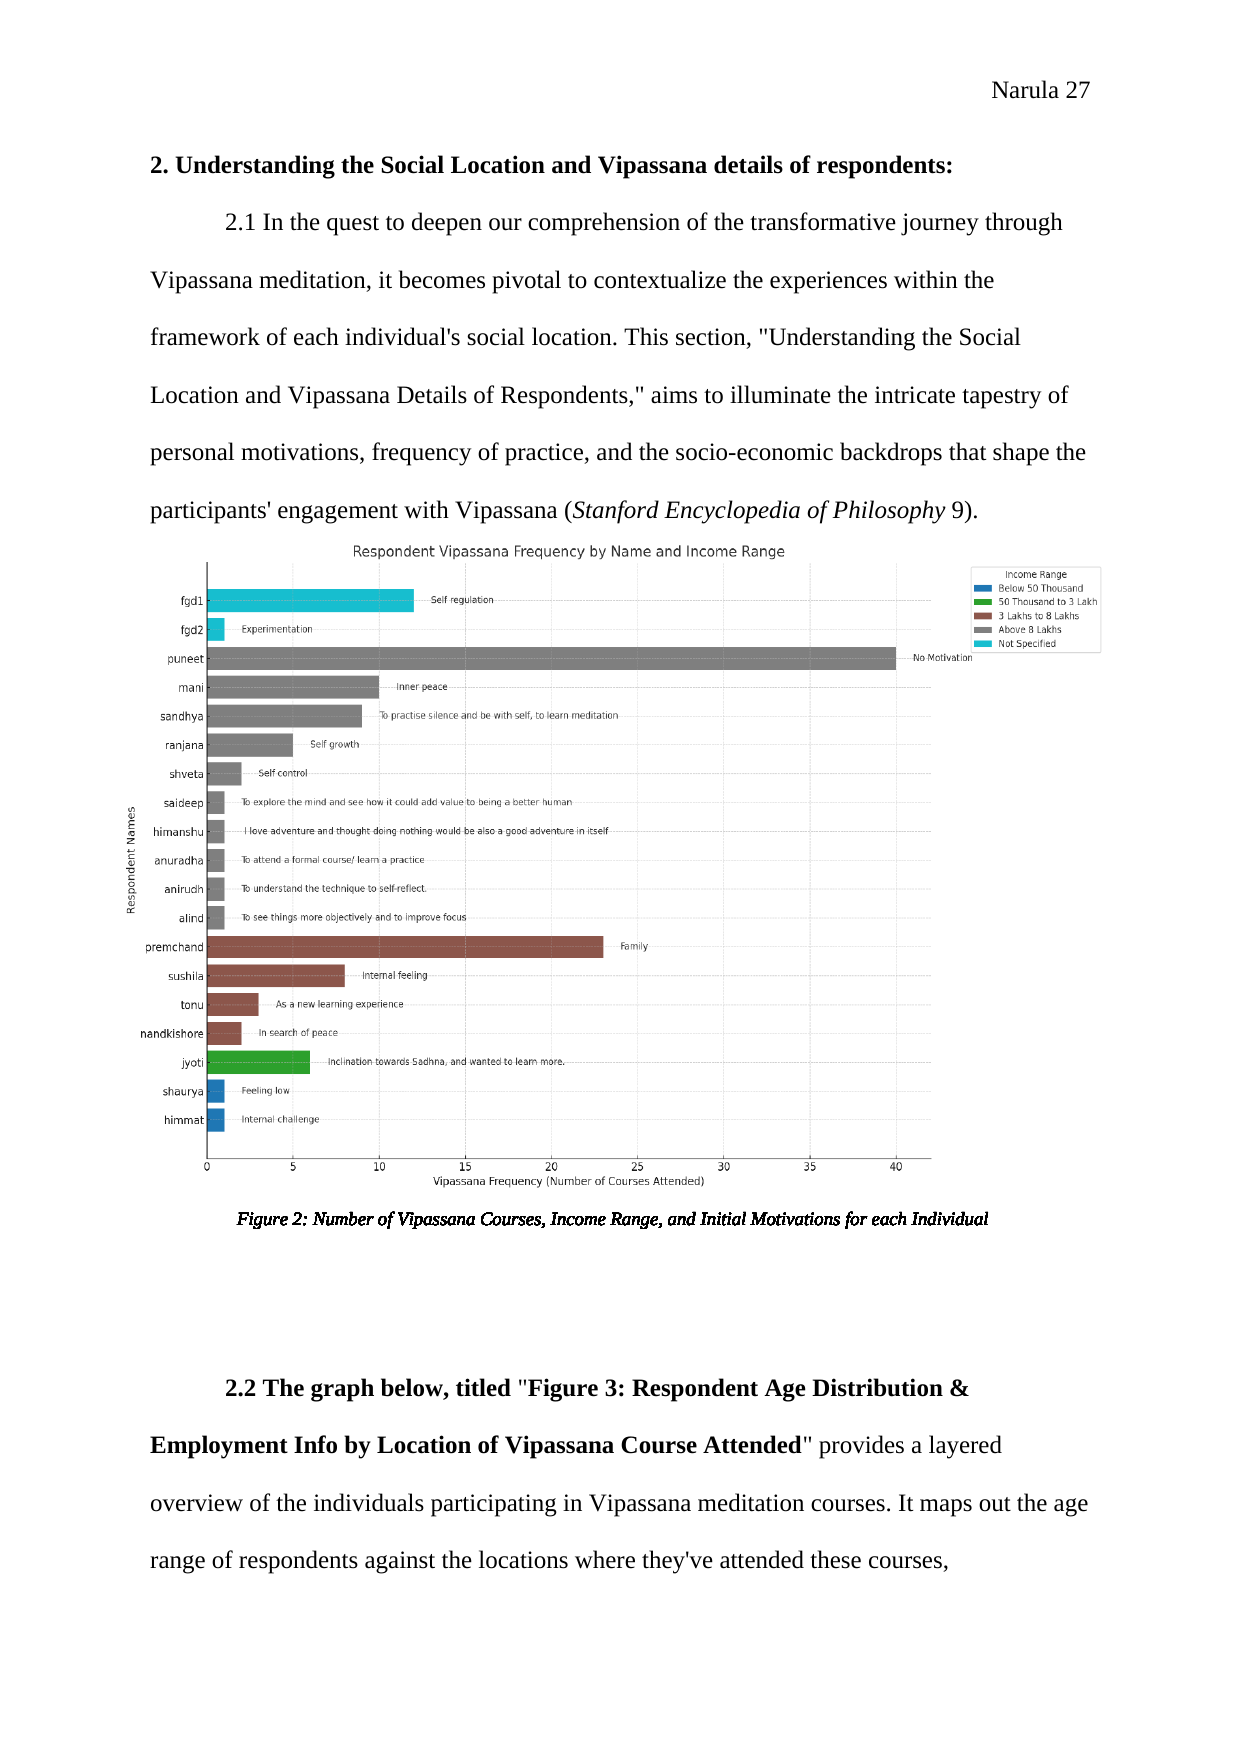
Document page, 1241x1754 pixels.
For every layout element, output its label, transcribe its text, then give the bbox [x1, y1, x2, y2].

picture [117, 535, 1111, 1197]
text 2.1 In the quest to deepen our comprehension of the transformative journey through Vipassana meditation, it becomes pivotal to contextualize the experiences within the framework of each individual's social location. This section, "Understanding the Social Location and Vipassana Details of Respondents," aims to illuminate the intricate tapestry of personal motivations, frequency of practice, and the socio-economic backdrops that shape the participants' engagement with Vipassana (Stanford Encyclopedia of Philosophy 9). [150, 207, 1090, 524]
text 2. Understanding the Social Location and Vipassana details of respondents: [150, 150, 1090, 179]
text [150, 1373, 1090, 1574]
